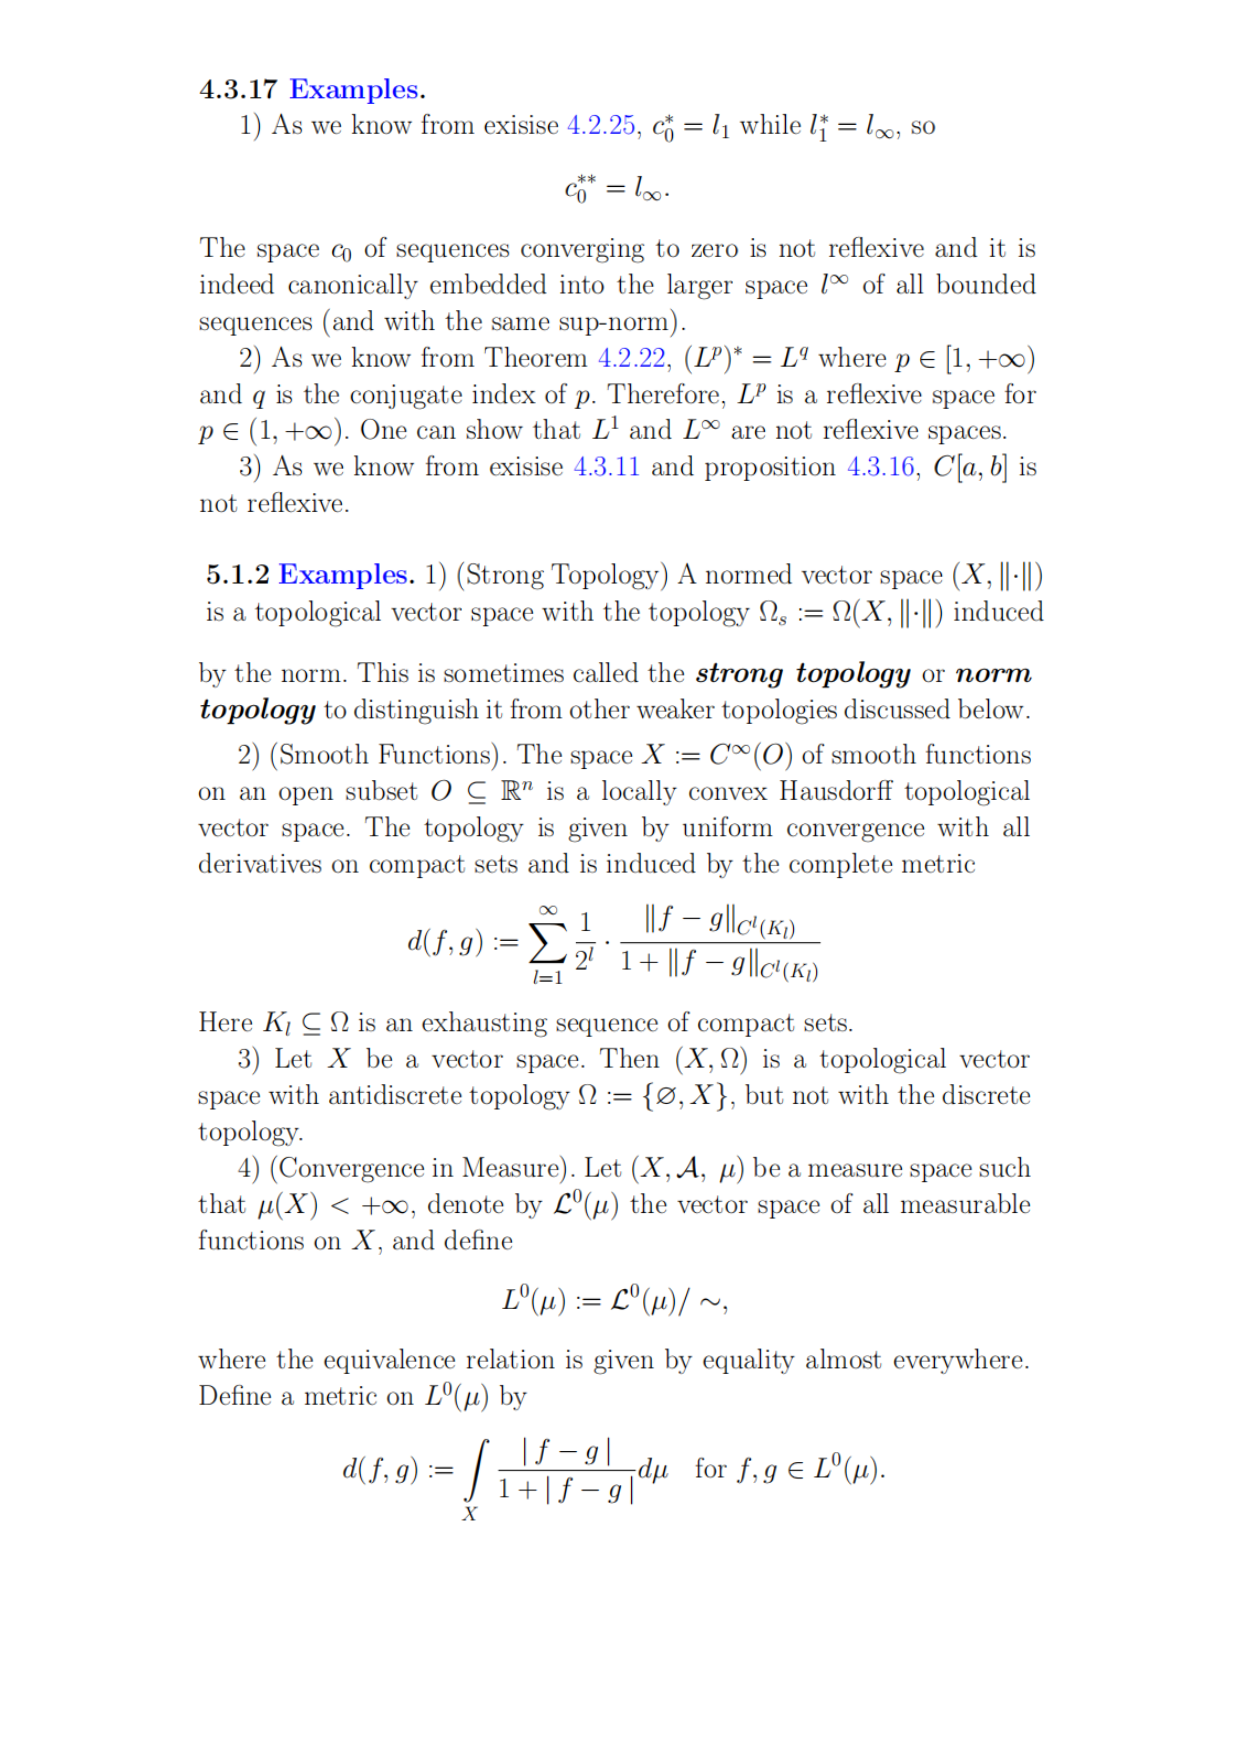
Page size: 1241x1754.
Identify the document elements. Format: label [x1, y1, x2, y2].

picture [187, 552, 1053, 632]
picture [187, 649, 1053, 1526]
picture [187, 64, 1053, 522]
